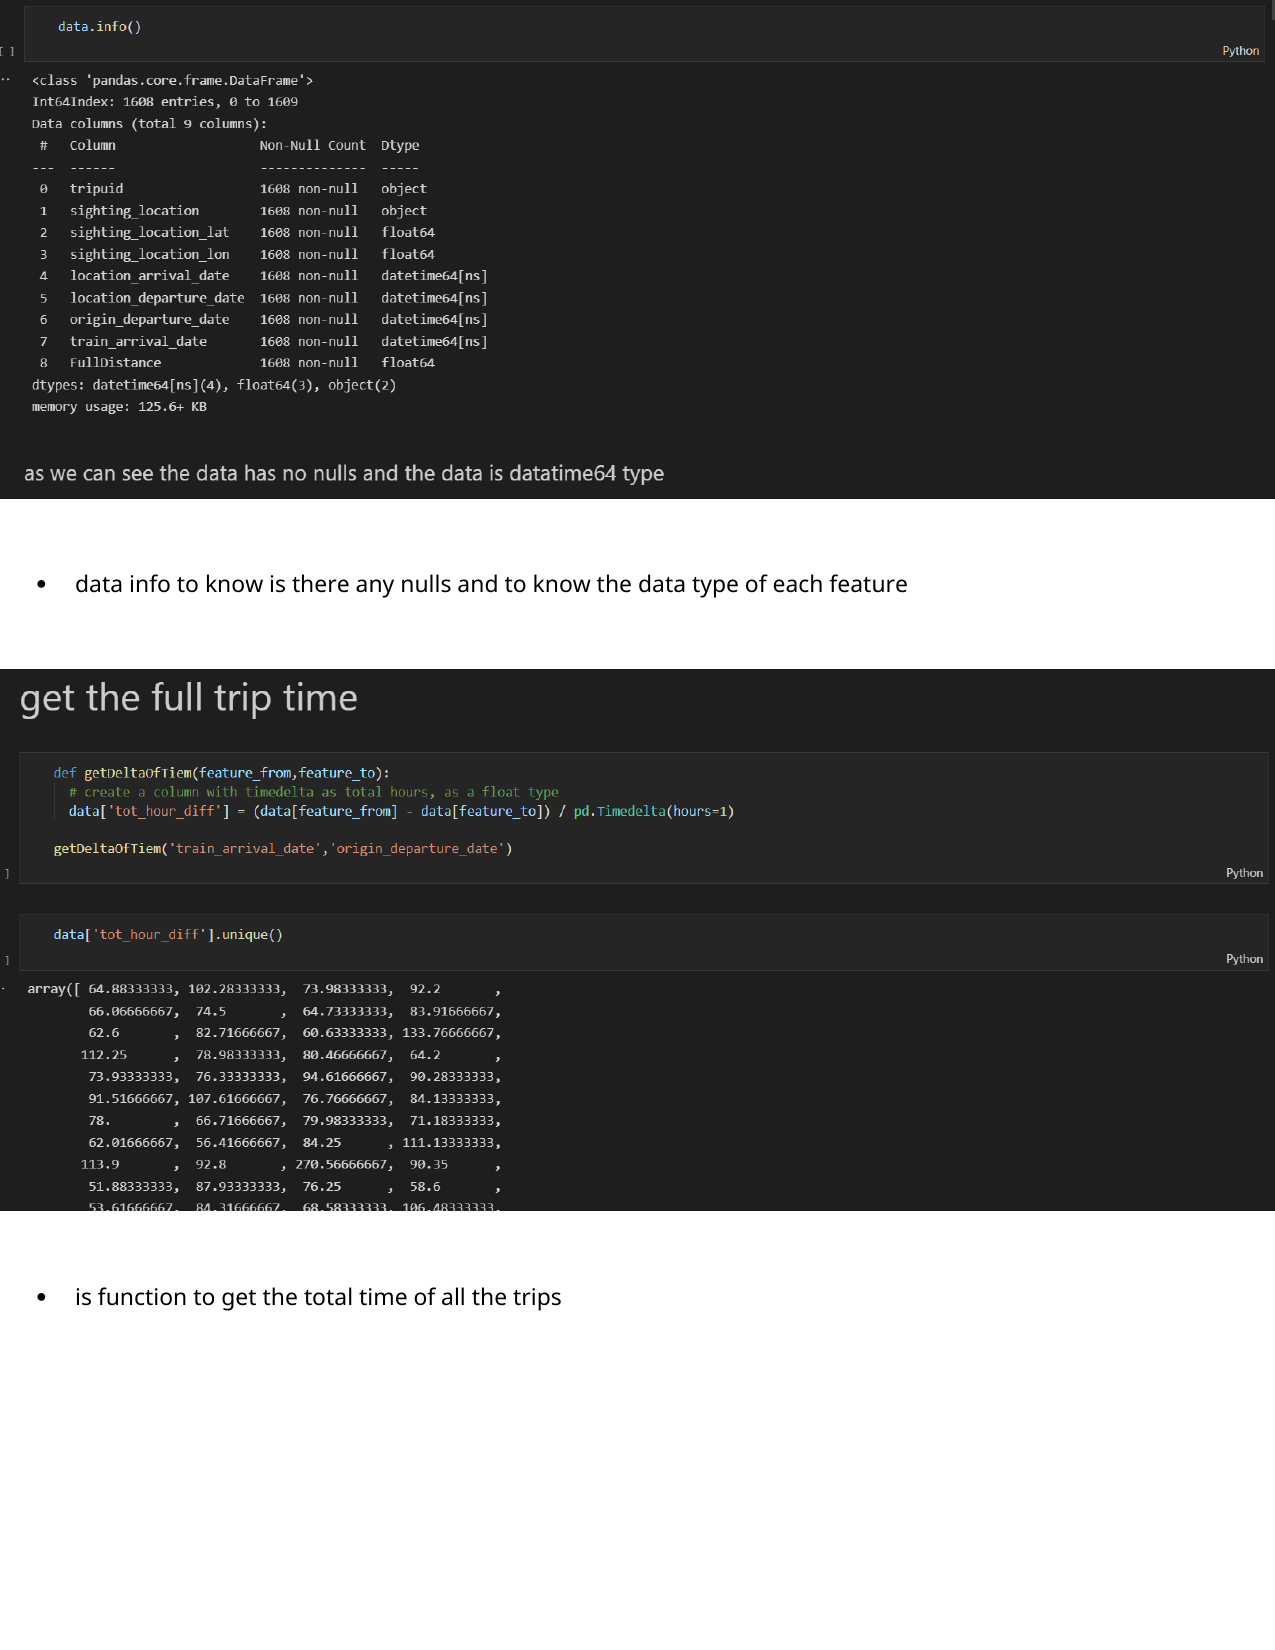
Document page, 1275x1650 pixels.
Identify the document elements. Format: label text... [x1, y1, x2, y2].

picture [0, 669, 1275, 1211]
picture [0, 0, 1275, 499]
list data info to know is there any nulls and to know the data type of each feature [37, 568, 1275, 599]
list is function to get the total time of all the trips [37, 1280, 1275, 1312]
